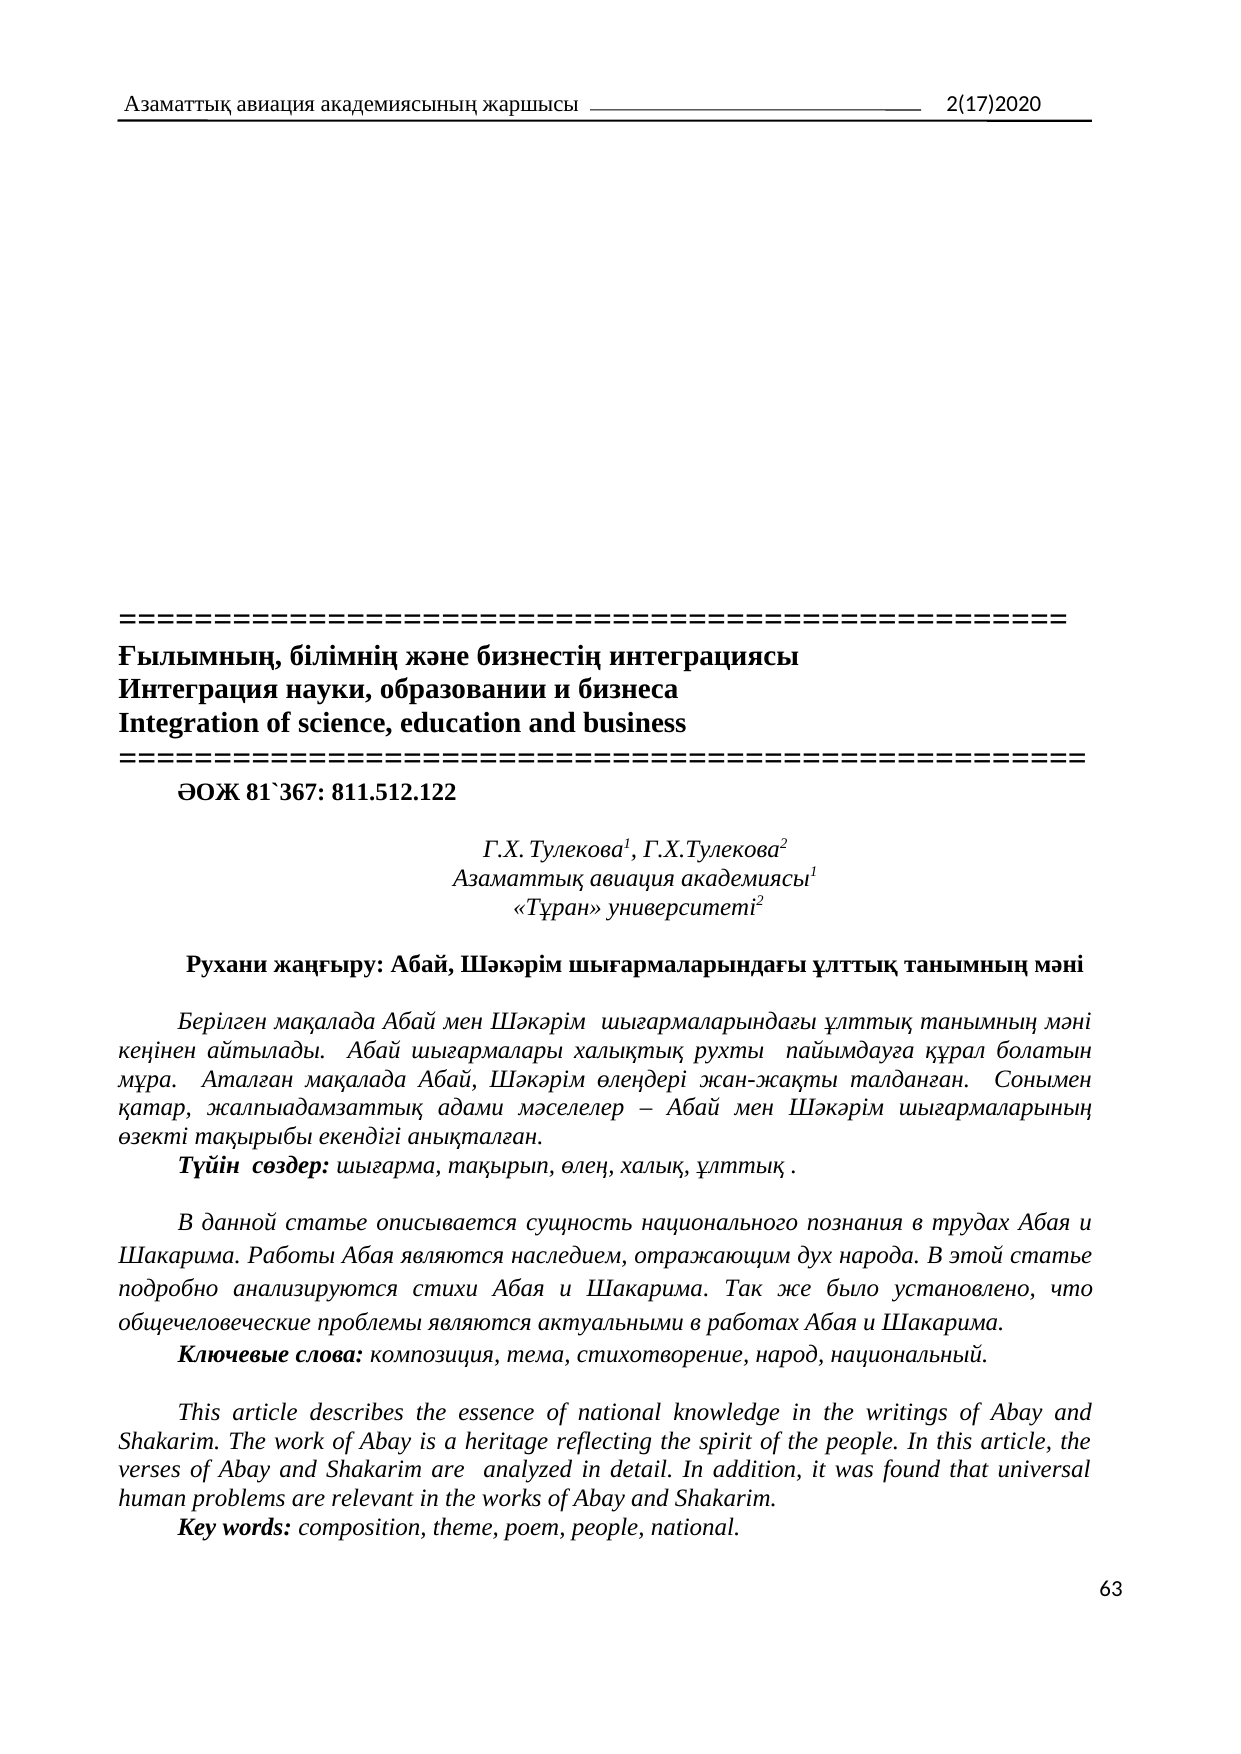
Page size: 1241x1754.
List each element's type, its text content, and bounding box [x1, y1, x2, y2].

text =================================================== [118, 739, 1122, 777]
text Г.Х. Тулекова1, Г.Х.Тулекова2 [118, 834, 1093, 863]
text This article describes the essence of national knowledge in the writings of Abay and Shakarim. The work of Abay is a heritage reflecting the spirit of the people. In this article, the verses of Abay and Shakarim are analyzed in detail. In addition, it was found that universal human problems are relevant in the works of Abay and Shakarim. [118, 1397, 1093, 1512]
text Рухани жаңғыру: Абай, Шәкәрім шығармаларындағы ұлттық танымның мәні [118, 949, 1093, 977]
text ================================================== [118, 600, 1122, 638]
text Азаматтық авиация академиясы1 [118, 863, 1093, 892]
text Түйін сөздер: шығарма, тақырып, өлең, халық, ұлттық . [118, 1150, 1093, 1179]
text Integration of science, education and business [118, 705, 1122, 739]
text Ключевые слова: композиция, тема, стихотворение, народ, национальный. [118, 1339, 1122, 1368]
text ӘОЖ 81`367: 811.512.122 [118, 777, 1093, 806]
text Берілген мақалада Абай мен Шәкәрім шығармаларындағы ұлттық танымның мәні кеңінен айтылады. Абай шығармалары халықтық рухты пайымдауға құрал болатын мұра. Аталған мақалада Абай, Шәкәрім өлеңдері жан-жақты талданған. Сонымен қатар, жалпыадамзаттық адами мәселелер – Абай мен Шәкәрім шығармаларының өзекті тақырыбы екендігі анықталған. [118, 1006, 1093, 1150]
text Ғылымның, білімнің және бизнестің интеграциясы [118, 638, 1122, 672]
text Интеграция науки, образовании и бизнеса [118, 672, 1122, 705]
text Key words: composition, theme, poem, people, national. [118, 1512, 1122, 1541]
text В данной статье описывается сущность национального познания в трудах Абая и Шакарима. Работы Абая являются наследием, отражающим дух народа. В этой статье подробно анализируются стихи Абая и Шакарима. Так же было установлено, что общечеловеческие проблемы являются актуальными в работах Абая и Шакарима. [118, 1207, 1093, 1335]
text «Тұран» университеті2 [118, 892, 1093, 921]
